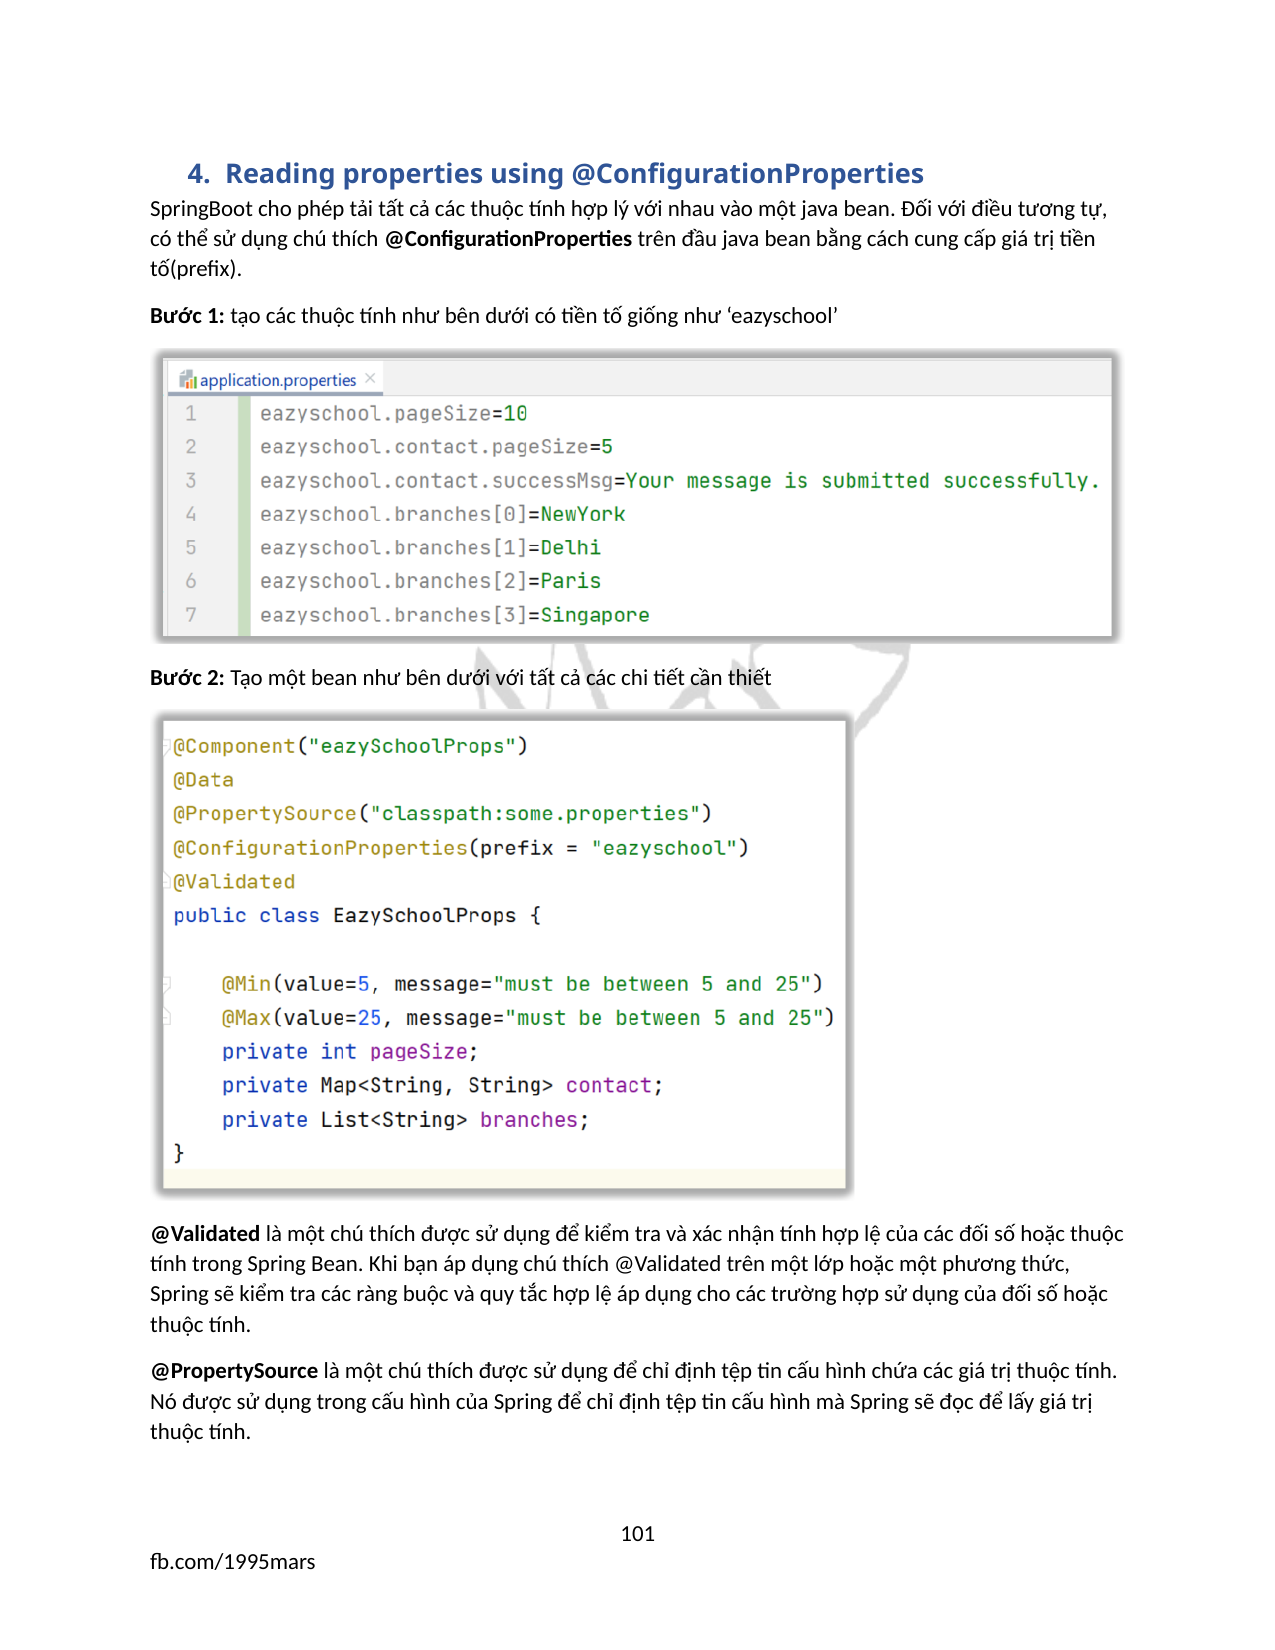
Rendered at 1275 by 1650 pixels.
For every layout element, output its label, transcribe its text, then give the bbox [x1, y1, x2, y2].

picture [150, 709, 855, 1201]
text Bước 2: Tạo một bean như bên dưới với tất cả các chi tiết cần thiết [150, 663, 1125, 691]
text Bước 1: tạo các thuộc tính như bên dưới có tiền tố giống như ‘eazyschool’ [150, 301, 1125, 329]
text SpringBoot cho phép tải tất cả các thuộc tính hợp lý với nhau vào một java bean. Đối với điều tương tự, có thể sử dụng chú thích @ConfigurationProperties trên đầu java bean bằng cách cung cấp giá trị tiền tố(prefix). [150, 194, 1125, 282]
subtitle Reading properties using @ConfigurationProperties [187, 154, 1125, 191]
text @Validated là một chú thích được sử dụng để kiểm tra và xác nhận tính hợp lệ của các đối số hoặc thuộc tính trong Spring Bean. Khi bạn áp dụng chú thích @Validated trên một lớp hoặc một phương thức, Spring sẽ kiểm tra các ràng buộc và quy tắc hợp lệ áp dụng cho các trường hợp sử dụng của đối số hoặc thuộc tính. [150, 1219, 1125, 1338]
picture [150, 348, 1125, 644]
text @PropertySource là một chú thích được sử dụng để chỉ định tệp tin cấu hình chứa các giá trị thuộc tính. Nó được sử dụng trong cấu hình của Spring để chỉ định tệp tin cấu hình mà Spring sẽ đọc để lấy giá trị thuộc tính. [150, 1357, 1125, 1445]
